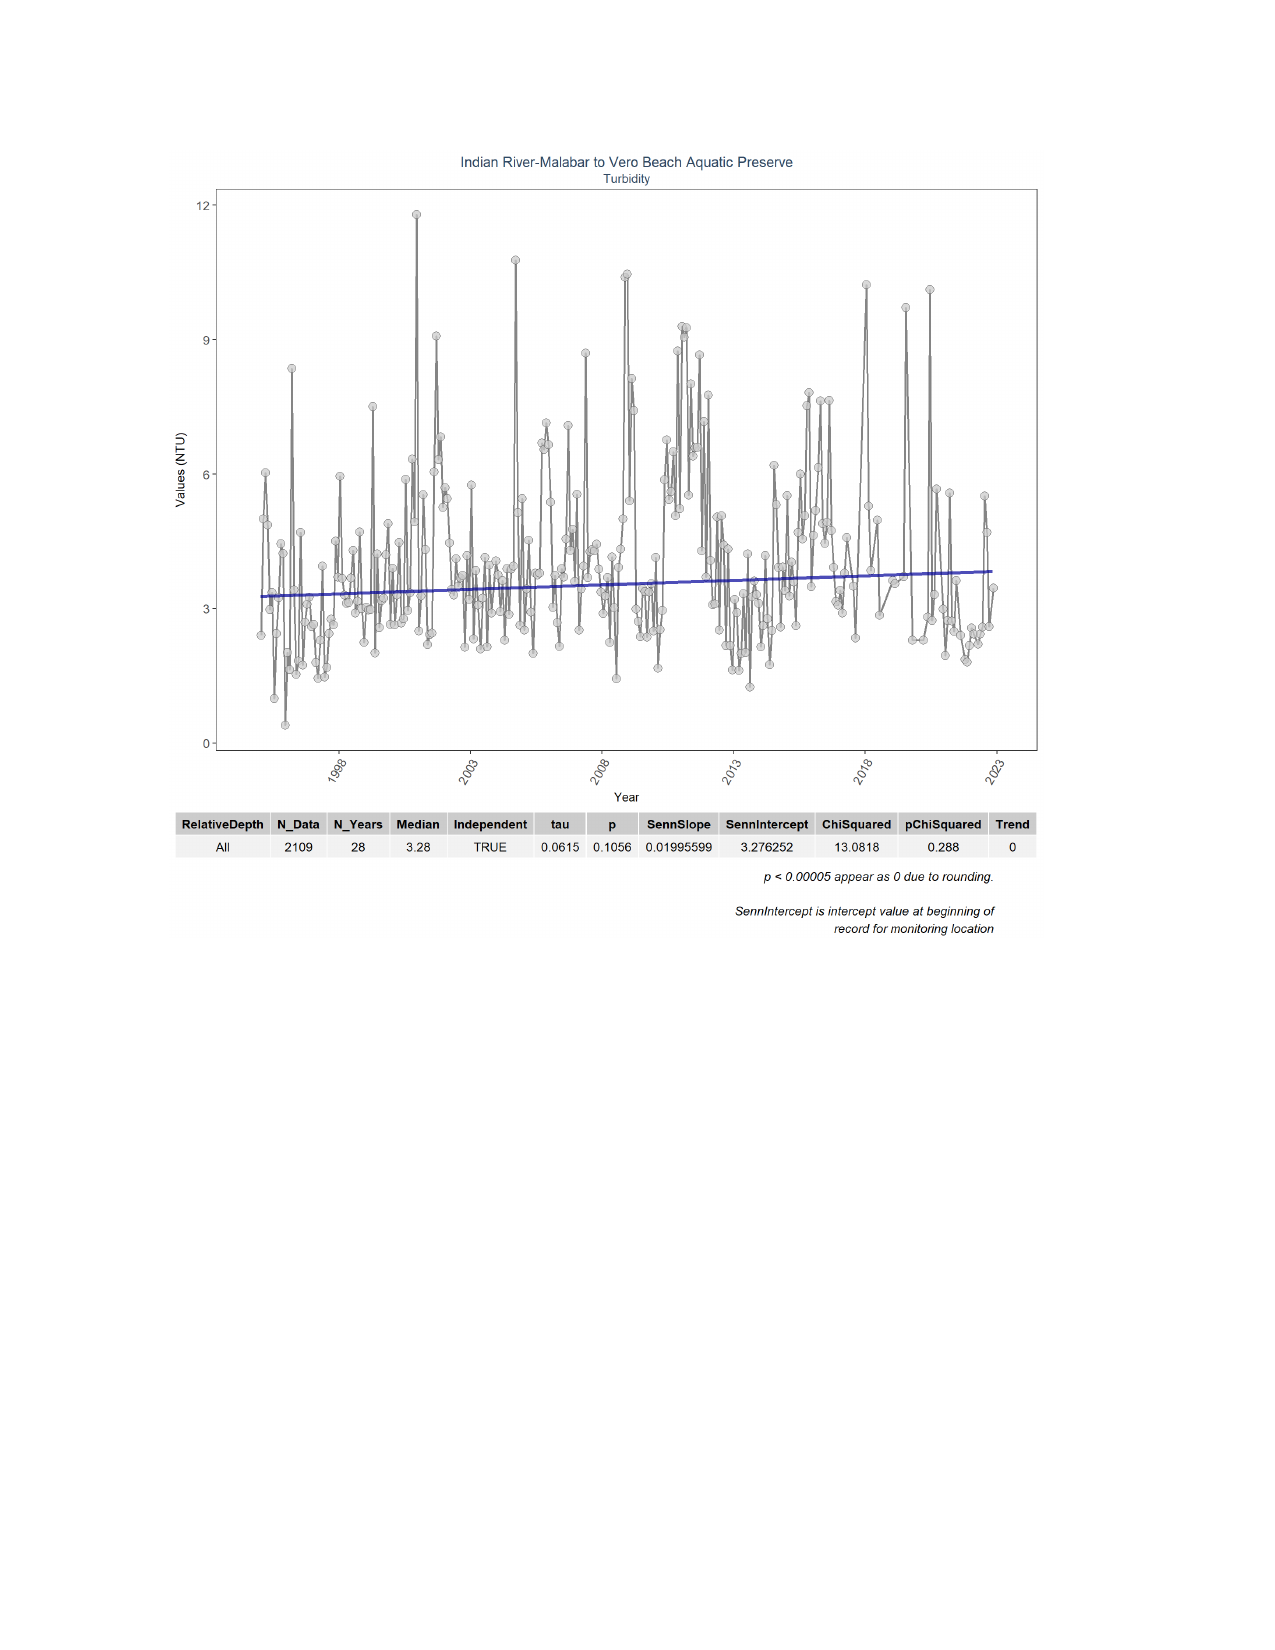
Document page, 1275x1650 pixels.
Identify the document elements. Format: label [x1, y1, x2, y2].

picture [168, 150, 1044, 938]
